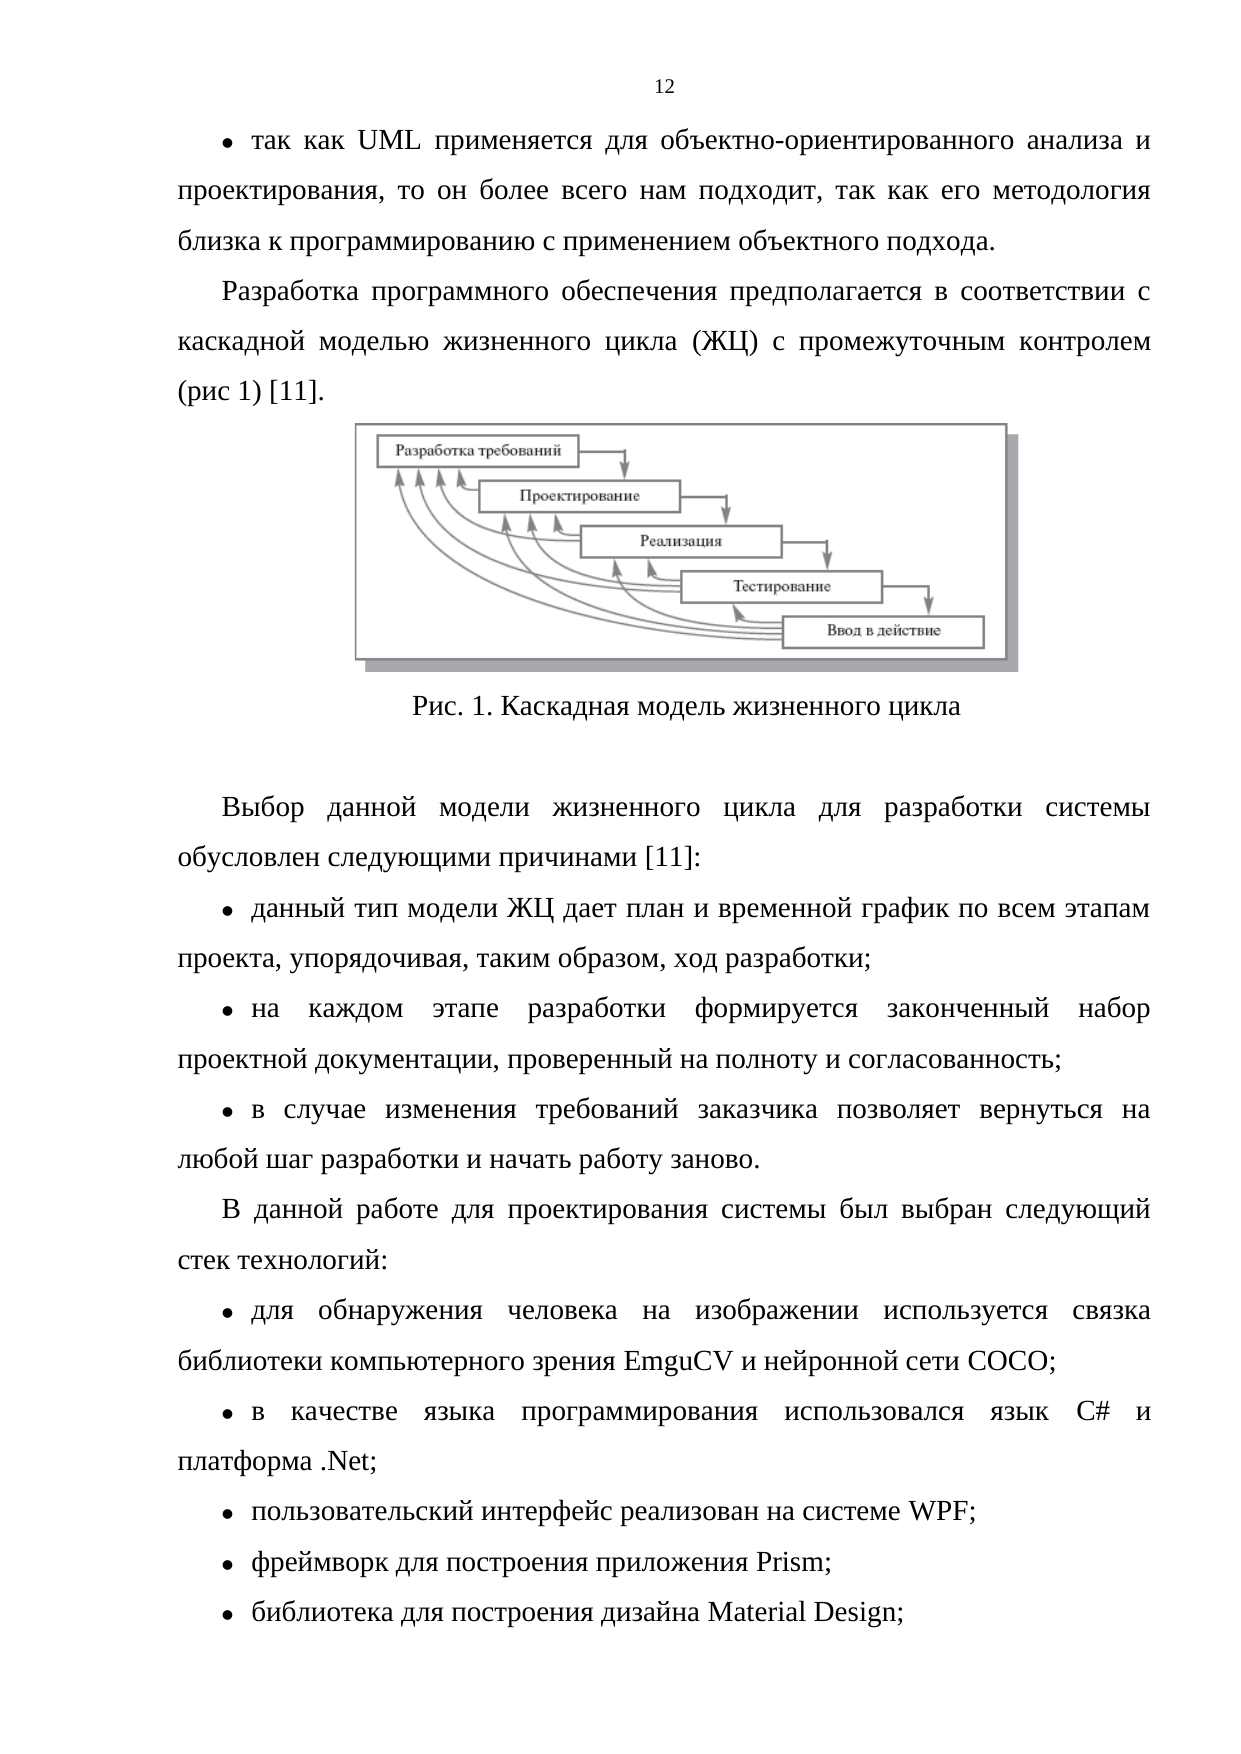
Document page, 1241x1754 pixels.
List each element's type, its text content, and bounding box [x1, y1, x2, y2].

text Выбор данной модели жизненного цикла для разработки системы обусловлен следующими причинами [11]: [177, 789, 1152, 873]
picture [354, 423, 1019, 672]
list в качестве языка программирования использовался язык C# и платформа .Net; [177, 1393, 1152, 1477]
text Разработка программного обеспечения предполагается в соответствии с каскадной моделью жизненного цикла (ЖЦ) c промежуточным контролем (рис 1) [11]. [177, 273, 1152, 407]
text В данной работе для проектирования системы был выбран следующий стек технологий: [177, 1192, 1152, 1276]
list библиотека для построения дизайна Material Design; [177, 1594, 1152, 1628]
list фреймворк для построения приложения Prism; [177, 1544, 1152, 1577]
list для обнаружения человека на изображении используется связка библиотеки компьютерного зрения EmguCV и нейронной сети COCO; [177, 1292, 1152, 1376]
list так как UML применяется для объектно-ориентированного анализа и проектирования, то он более всего нам подходит, так как его методология близка к программированию с применением объектного подхода. [177, 122, 1152, 256]
list пользовательский интерфейс реализован на системе WPF; [177, 1493, 1152, 1527]
list в случае изменения требований заказчика позволяет вернуться на любой шаг разработки и начать работу заново. [177, 1091, 1152, 1175]
list данный тип модели ЖЦ дает план и временной график по всем этапам проекта, упорядочивая, таким образом, ход разработки; [177, 890, 1152, 974]
list на каждом этапе разработки формируется законченный набор проектной документации, проверенный на полноту и согласованность; [177, 990, 1152, 1074]
text Рис. . Каскадная модель жизненного цикла [177, 688, 1152, 722]
